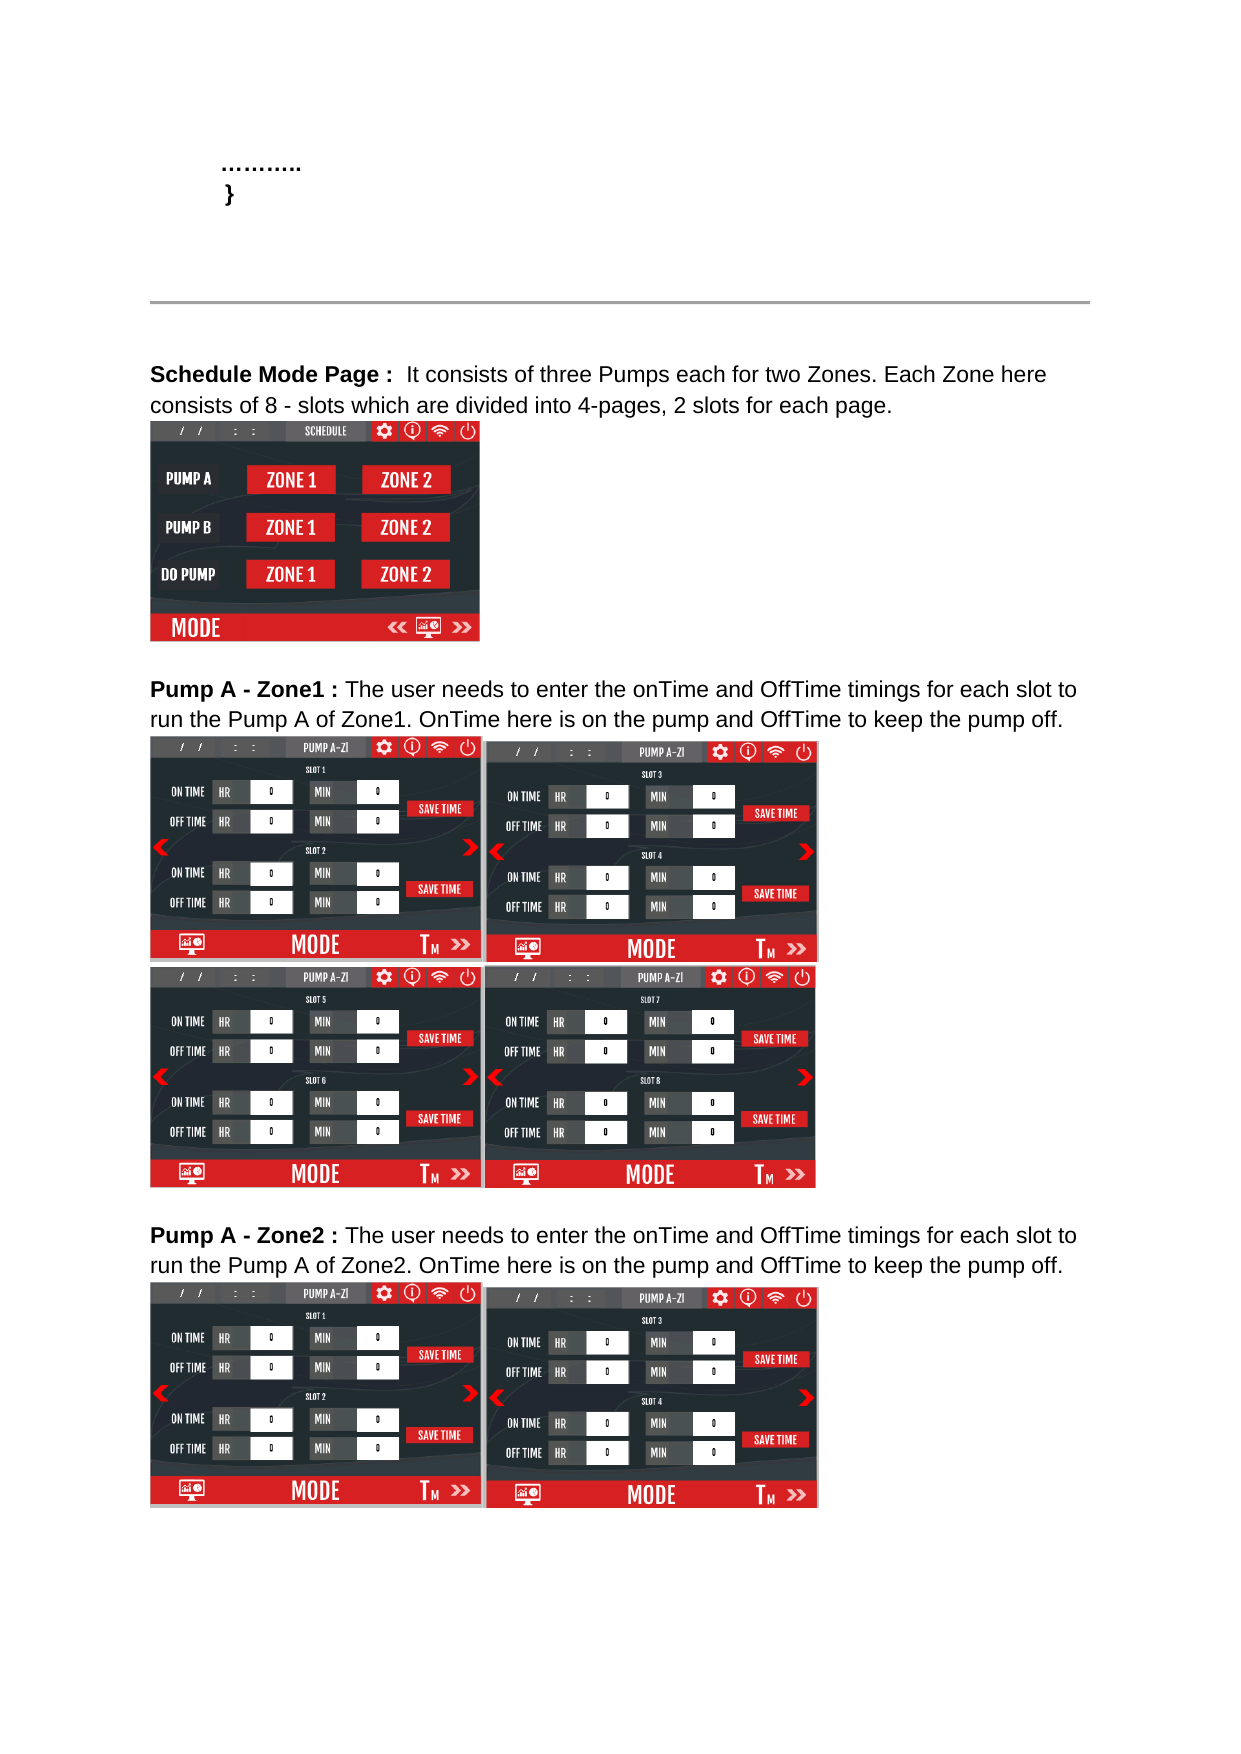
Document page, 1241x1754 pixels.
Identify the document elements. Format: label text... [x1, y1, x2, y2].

picture [150, 1282, 819, 1508]
picture [150, 736, 819, 962]
text Schedule Mode Page : It consists of three Pumps each for two Zones. Each Zone here consists of 8 - slots which are divided into 4-pages, 2 slots for each page. [150, 361, 1090, 418]
text Pump A - Zone2 : The user needs to enter the onTime and OffTime timings for each slot to run the Pump A of Zone2. OnTime here is on the pump and OffTime to keep the pump off. [150, 1222, 1090, 1278]
picture [150, 965, 816, 1188]
text } [150, 180, 1090, 207]
picture [150, 421, 480, 642]
text ……….. [150, 150, 1090, 176]
text Pump A - Zone1 : The user needs to enter the onTime and OffTime timings for each slot to run the Pump A of Zone1. OnTime here is on the pump and OffTime to keep the pump off. [150, 676, 1090, 732]
